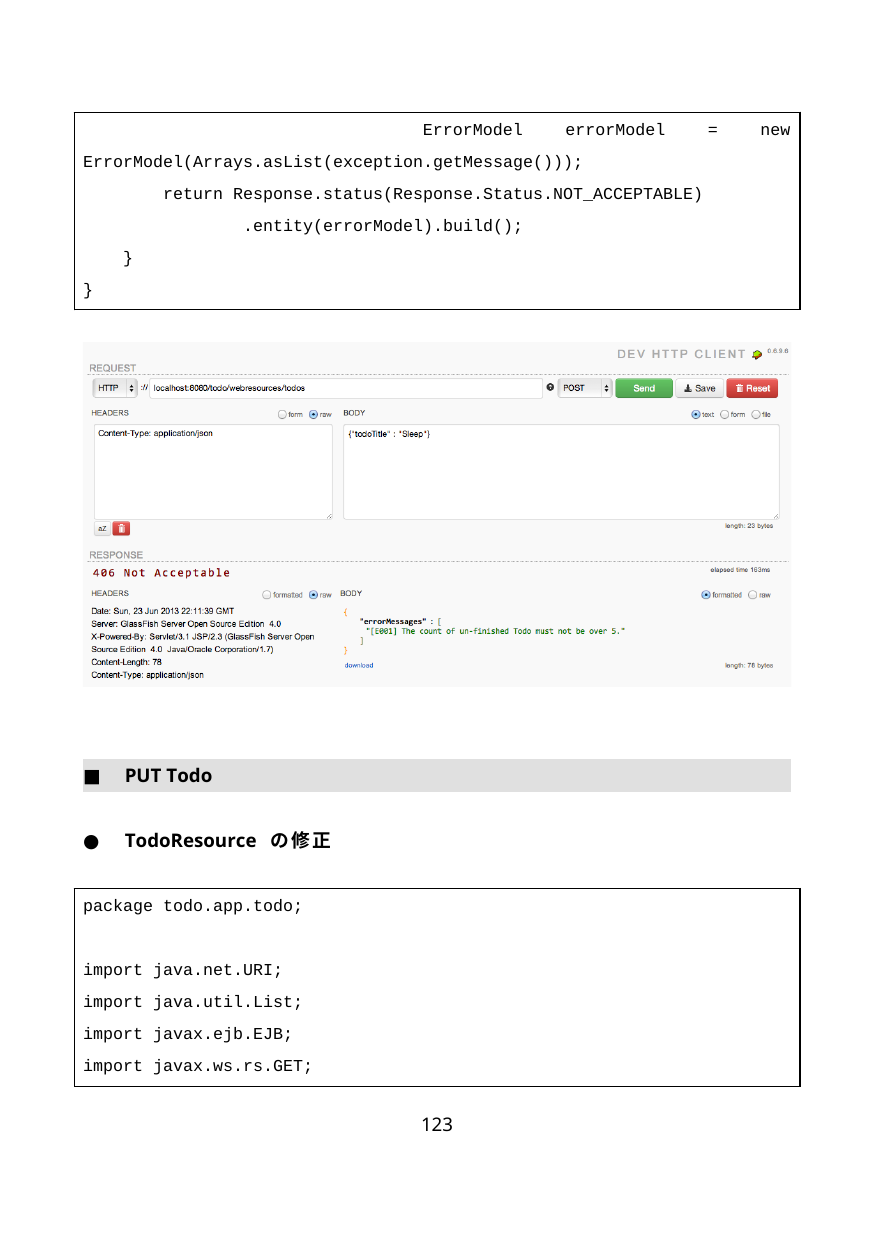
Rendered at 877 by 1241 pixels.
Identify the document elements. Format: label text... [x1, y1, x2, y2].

picture [82, 342, 792, 687]
text ErrorModel errorModel = new ErrorModel(Arrays.asList(exception.getMessage())); [75, 113, 799, 179]
text import java.util.List; [83, 987, 791, 1019]
text return Response.status(Response.Status.NOT_ACCEPTABLE) [83, 179, 791, 211]
subtitle TodoResourceの修正 [83, 824, 791, 856]
text } [83, 243, 791, 272]
text import javax.ws.rs.GET; [75, 1048, 799, 1086]
text import javax.ejb.EJB; [83, 1019, 791, 1048]
text import java.net.URI; [83, 955, 791, 987]
text .entity(errorModel).build(); [83, 211, 791, 243]
text package todo.app.todo; [75, 889, 799, 923]
text } [75, 272, 799, 309]
subtitle PUT Todo [83, 759, 791, 792]
